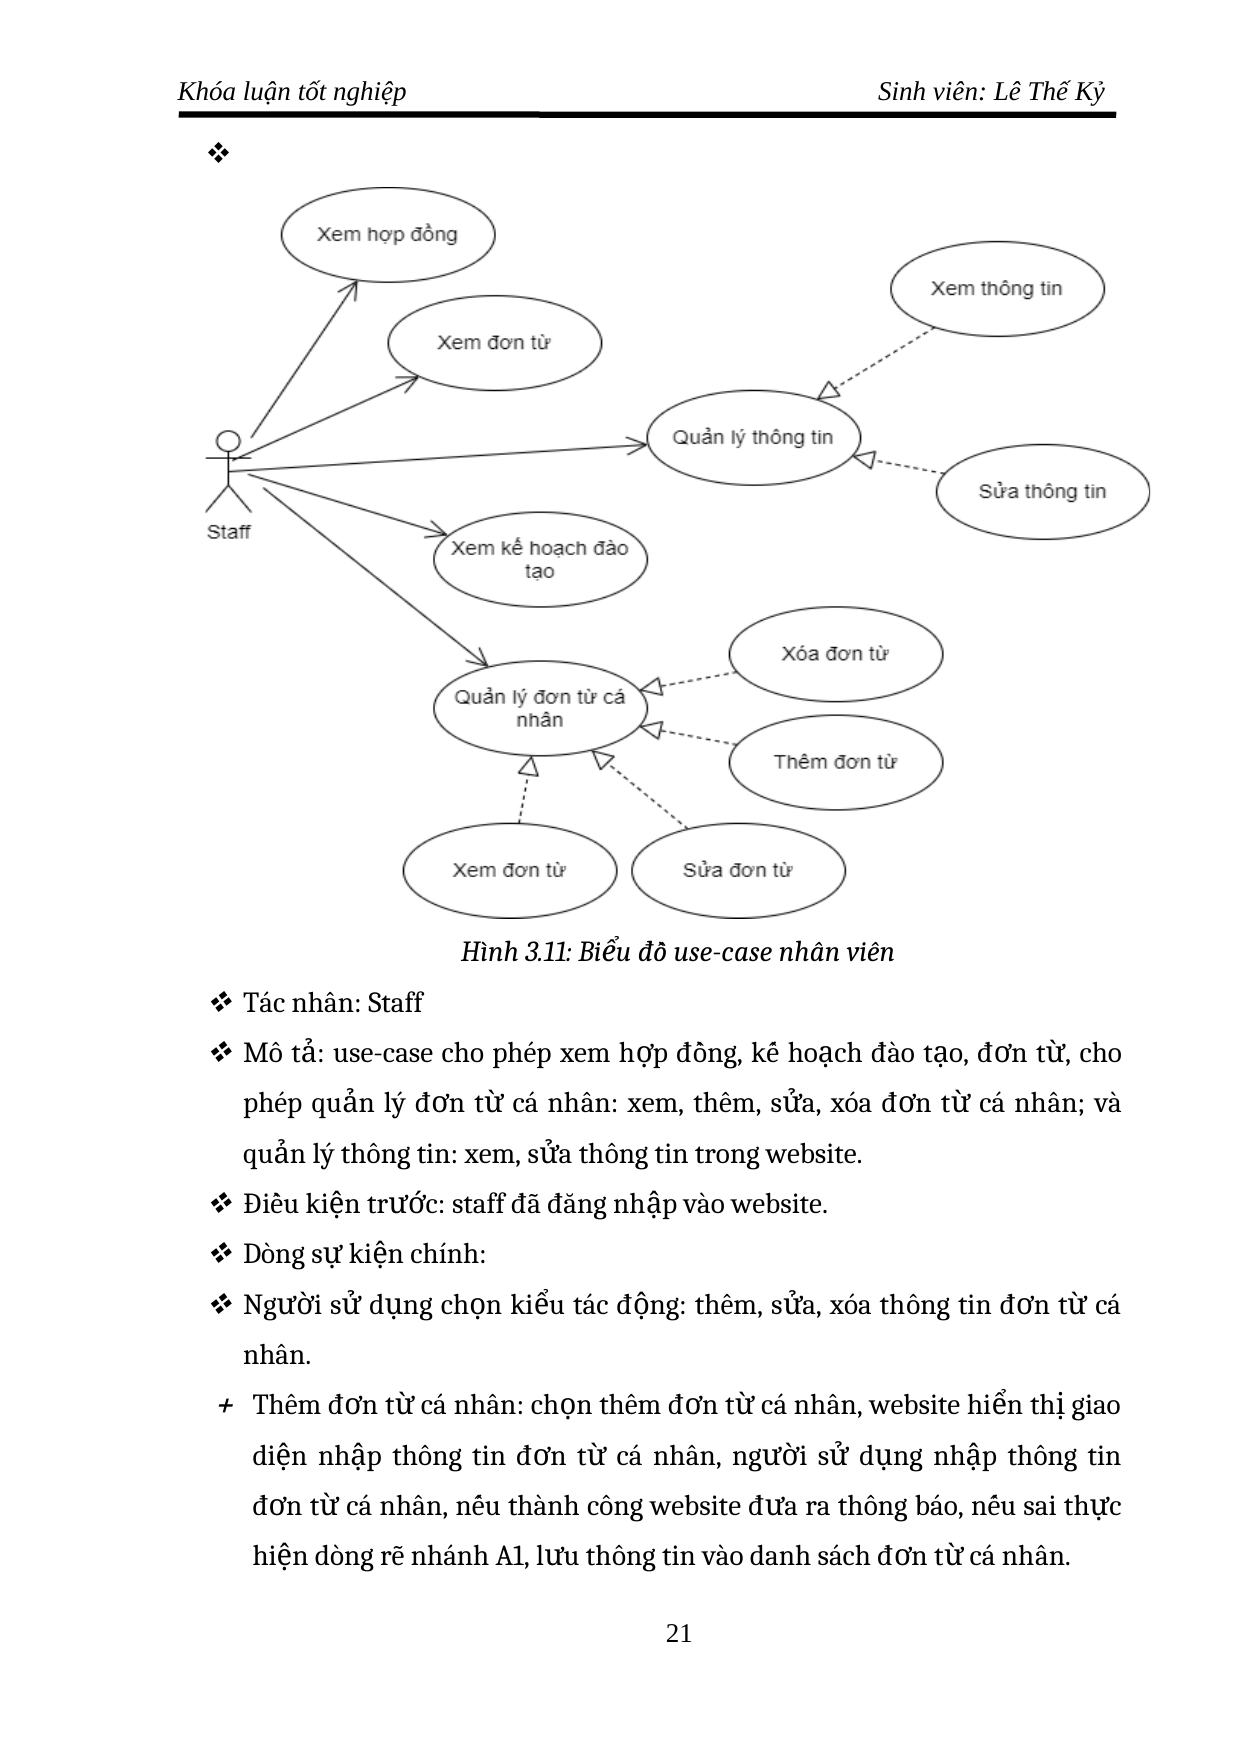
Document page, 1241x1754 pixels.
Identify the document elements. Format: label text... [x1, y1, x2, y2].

picture [205, 187, 1151, 919]
text Dòng sự kiện chính: [205, 1237, 1122, 1271]
text Người sử dụng chọn kiểu tác động: thêm, sửa, xóa thông tin đơn từ cá nhân. [205, 1288, 1122, 1372]
text Hình 3.11: Biểu đồ use-case nhân viên [177, 936, 1122, 969]
text Tác nhân: Staff [205, 986, 1122, 1019]
list Thêm đơn từ cá nhân: chọn thêm đơn từ cá nhân, website hiển thị giao diện nhập thông tin đơn từ cá nhân, người sử dụng nhập thông tin đơn từ cá nhân, nếu thành công website đưa ra thông báo, nếu sai thực hiện dòng rẽ nhánh A1, lưu thông tin vào danh sách đơn từ cá nhân. [215, 1388, 1122, 1573]
text Điều kiện trước: staff đã đăng nhập vào website. [205, 1187, 1122, 1221]
text Mô tả: use-case cho phép xem hợp đồng, kế hoạch đào tạo, đơn từ, cho phép quản lý đơn từ cá nhân: xem, thêm, sửa, xóa đơn từ cá nhân; và quản lý thông tin: xem, sửa thông tin trong website. [205, 1036, 1122, 1170]
